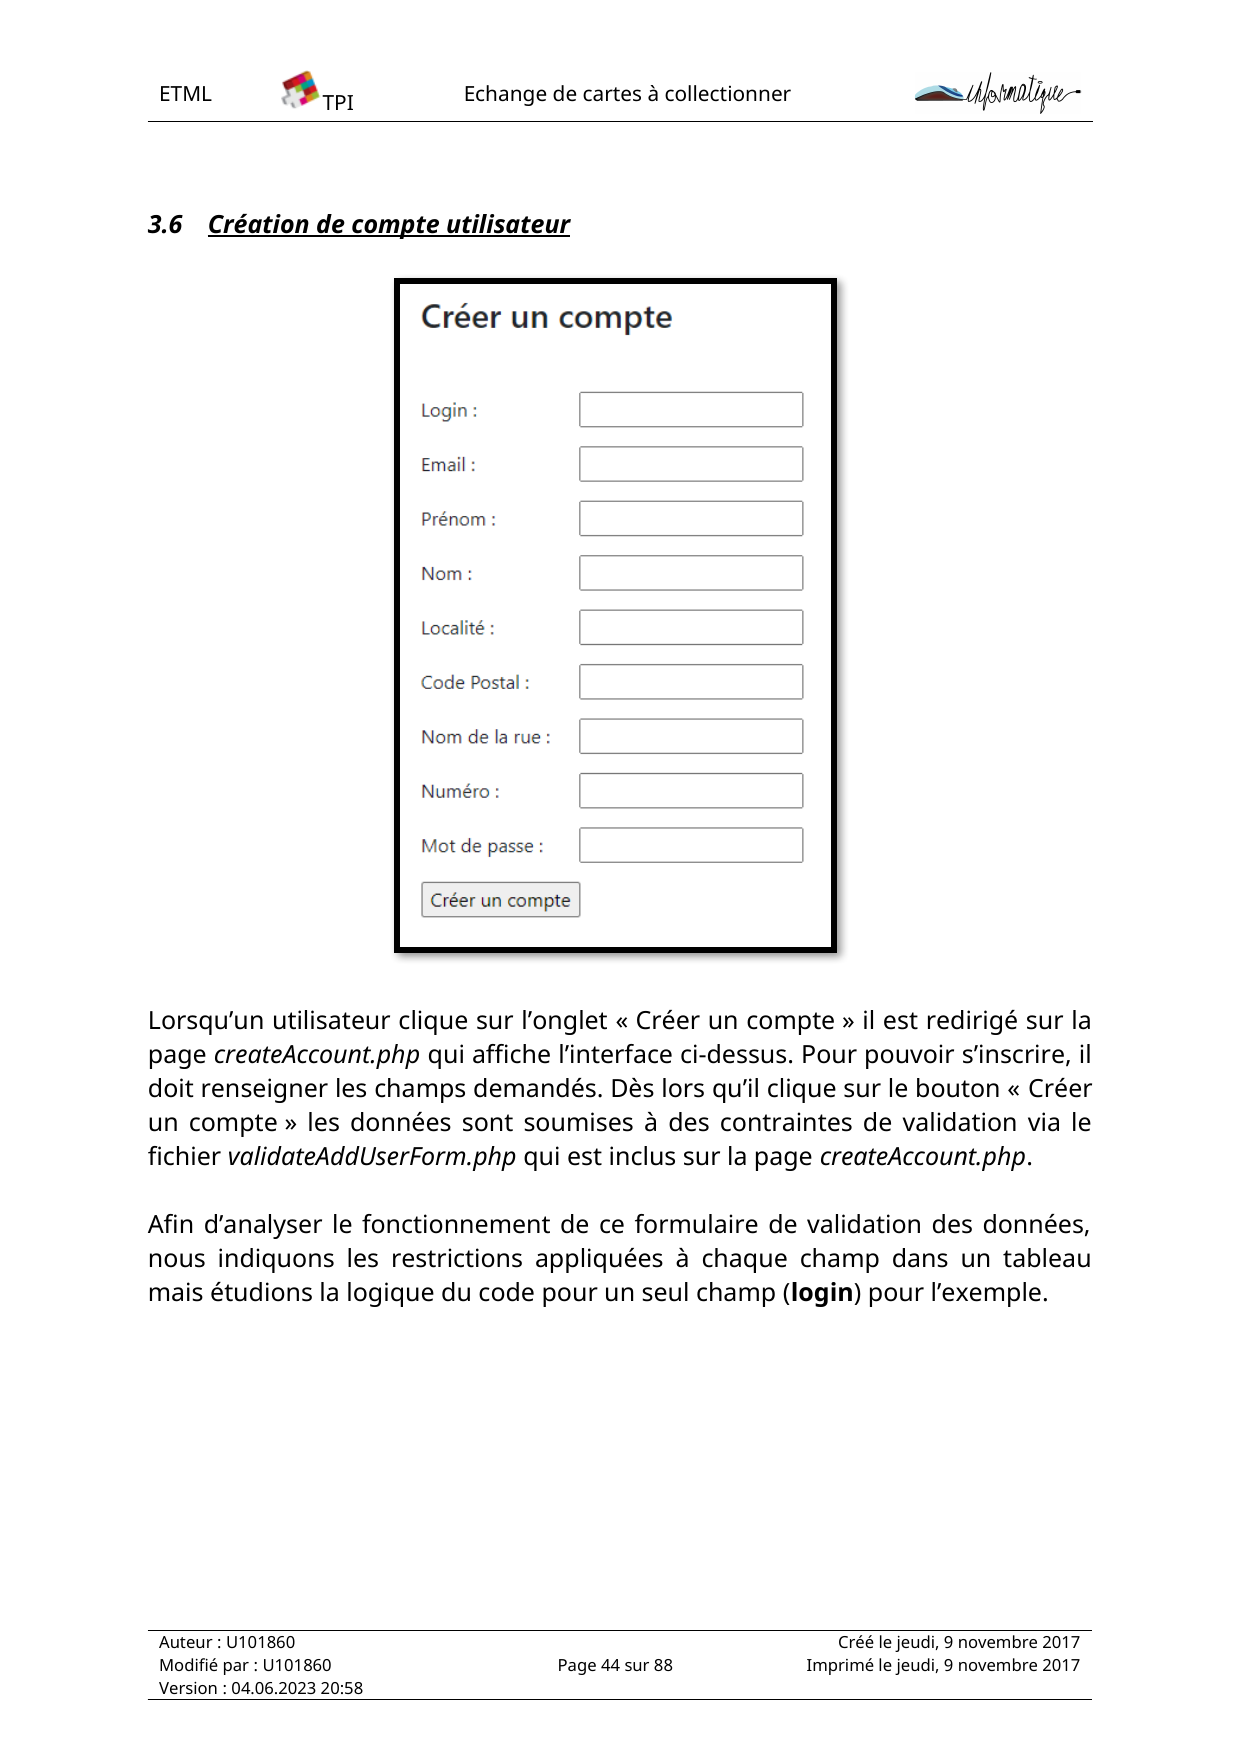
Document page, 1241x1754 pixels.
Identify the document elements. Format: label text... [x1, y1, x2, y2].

text Lorsqu’un utilisateur clique sur l’onglet « Créer un compte » il est redirigé sur la page createAccount.php qui affiche l’interface ci-dessus. Pour pouvoir s’inscrire, il doit renseigner les champs demandés. Dès lors qu’il clique sur le bouton « Créer un compte » les données sont soumises à des contraintes de validation via le fichier validateAddUserForm.php qui est inclus sur la page createAccount.php. [148, 1003, 1092, 1173]
subtitle Création de compte utilisateur [148, 206, 1092, 240]
picture [276, 69, 323, 111]
text Afin d’analyser le fonctionnement de ce formulaire de validation des données, nous indiquons les restrictions appliquées à chaque champ dans un tableau mais étudions la logique du code pour un seul champ (login) pour l’exemple. [148, 1207, 1092, 1309]
picture [400, 284, 831, 947]
